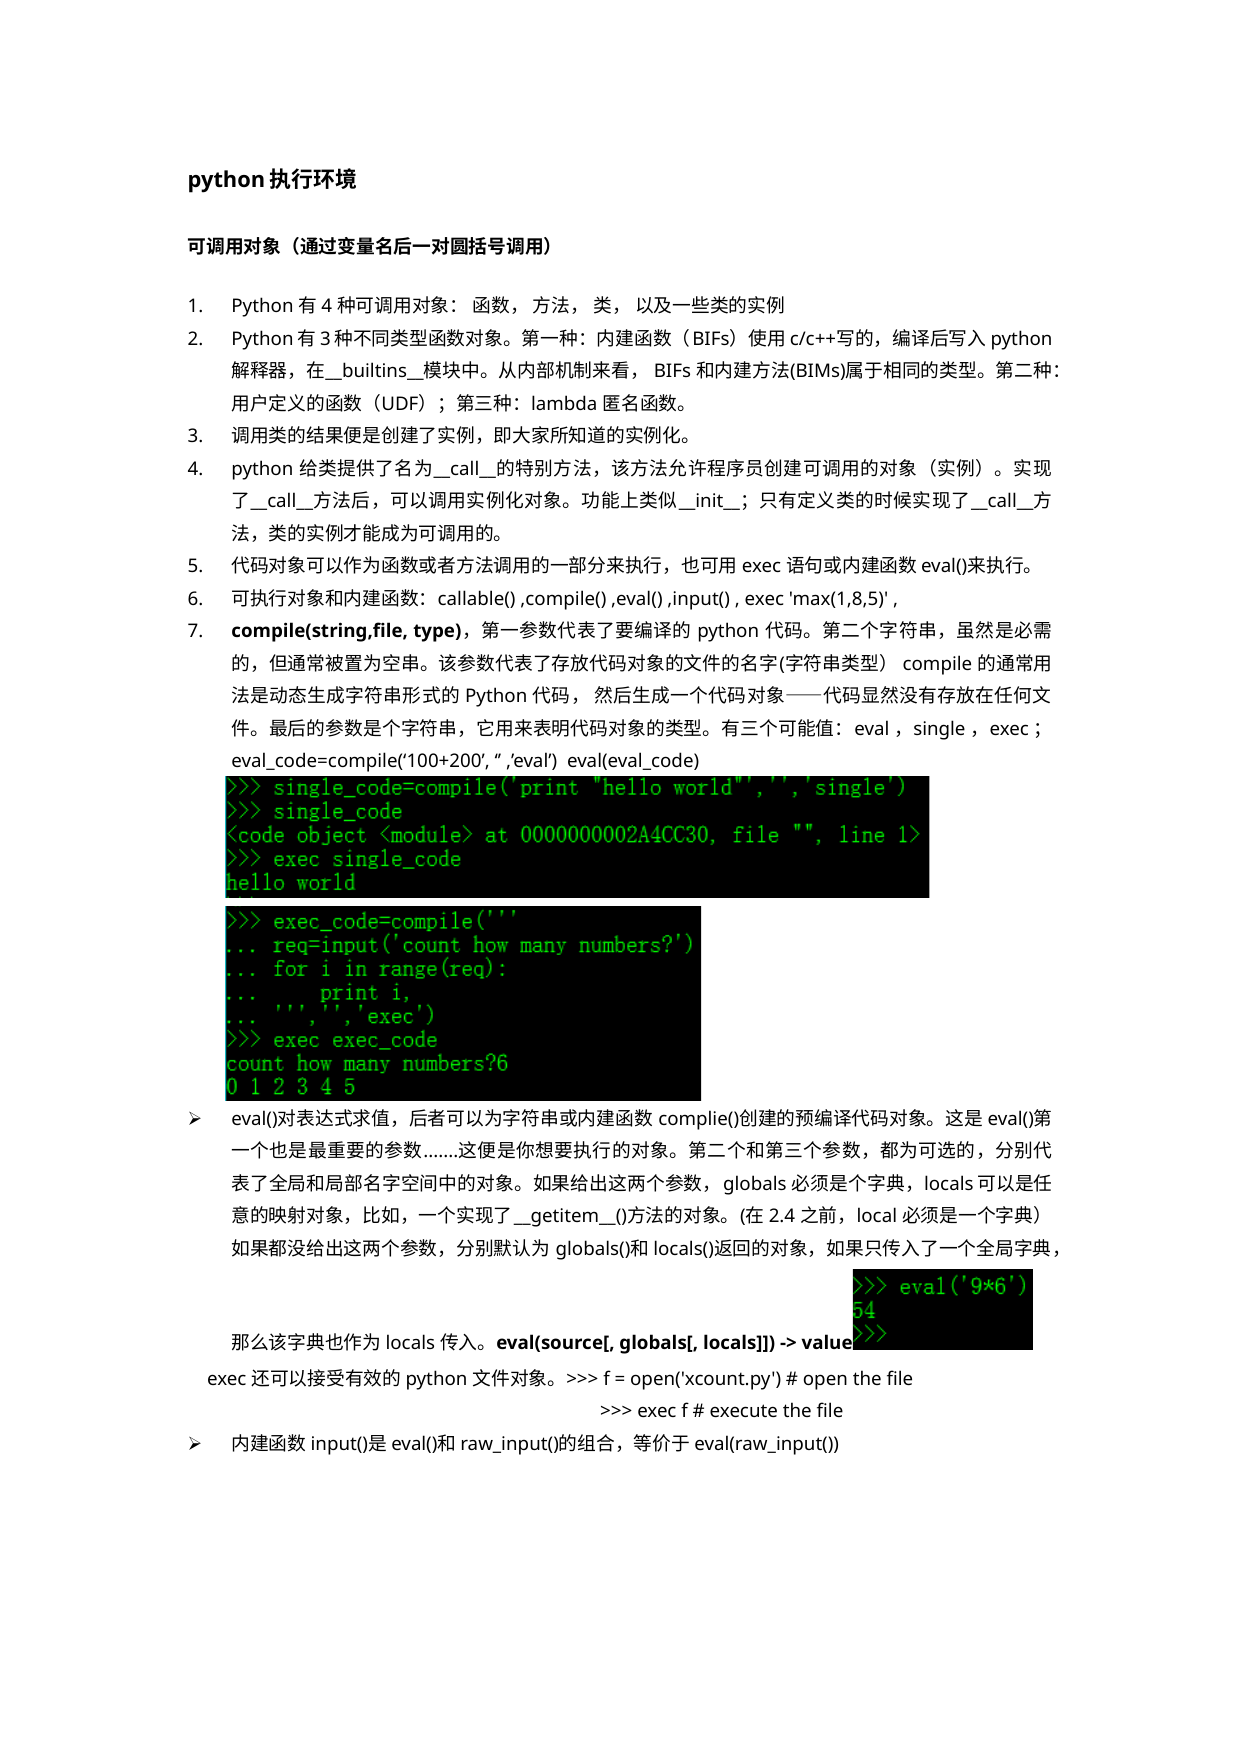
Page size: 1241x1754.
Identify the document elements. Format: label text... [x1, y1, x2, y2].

list 调用类的结果便是创建了实例，即大家所知道的实例化。 [187, 418, 1053, 451]
subtitle 可调用对象（通过变量名后一对圆括号调用） [187, 229, 1053, 261]
text exec 还可以接受有效的 python 文件对象。>>> f = open('xcount.py') # open the file [187, 1361, 1053, 1393]
list Python有3种不同类型函数对象。第一种：内建函数（BIFs）使用c/c++写的，编译后写入python解释器，在__builtins__模块中。从内部机制来看， BIFs 和内建方法(BIMs)属于相同的类型。第二种：用户定义的函数（UDF）；第三种：lambda 匿名函数。 [187, 321, 1053, 418]
picture [852, 1269, 1033, 1350]
picture [225, 906, 702, 1101]
list 代码对象可以作为函数或者方法调用的一部分来执行，也可用 exec 语句或内建函数eval()来执行。 [187, 548, 1053, 581]
list eval()对表达式求值，后者可以为字符串或内建函数 complie()创建的预编译代码对象。这是eval()第一个也是最重要的参数.......这便是你想要执行的对象。第二个和第三个参数，都为可选的，分别代表了全局和局部名字空间中的对象。如果给出这两个参数，globals 必须是个字典，locals可以是任意的映射对象，比如，一个实现了__getitem__()方法的对象。(在 2.4 之前，local 必须是一个字典）如果都没给出这两个参数，分别默认为 globals()和 locals()返回的对象，如果只传入了一个全局字典，那么该字典也作为 locals 传入。eval(source[, globals[, locals]]) -> value [187, 1101, 1053, 1361]
list compile(string,file, type)，第一参数代表了要编译的 python 代码。第二个字符串，虽然是必需的，但通常被置为空串。该参数代表了存放代码对象的文件的名字(字符串类型） compile 的通常用法是动态生成字符串形式的 Python 代码， 然后生成一个代码对象——代码显然没有存放在任何文件。最后的参数是个字符串，它用来表明代码对象的类型。有三个可能值：eval ，single ，exec ；eval_code=compile(‘100+200’, ‘’ ,’eval’) eval(eval_code) [187, 613, 1053, 776]
text >>> exec f # execute the file [581, 1393, 1053, 1426]
list Python 有 4 种可调用对象： 函数， 方法， 类， 以及一些类的实例 [187, 288, 1053, 321]
list 内建函数 input()是 eval()和 raw_input()的组合，等价于 eval(raw_input()) [187, 1426, 1053, 1458]
subtitle python执行环境 [187, 162, 1053, 194]
list 可执行对象和内建函数：callable() ,compile() ,eval() ,input() , exec 'max(1,8,5)' , [187, 581, 1053, 613]
list python 给类提供了名为__call__的特别方法，该方法允许程序员创建可调用的对象（实例）。实现了__call__方法后，可以调用实例化对象。功能上类似__init__；只有定义类的时候实现了__call__方法，类的实例才能成为可调用的。 [187, 451, 1053, 548]
picture [225, 776, 930, 898]
